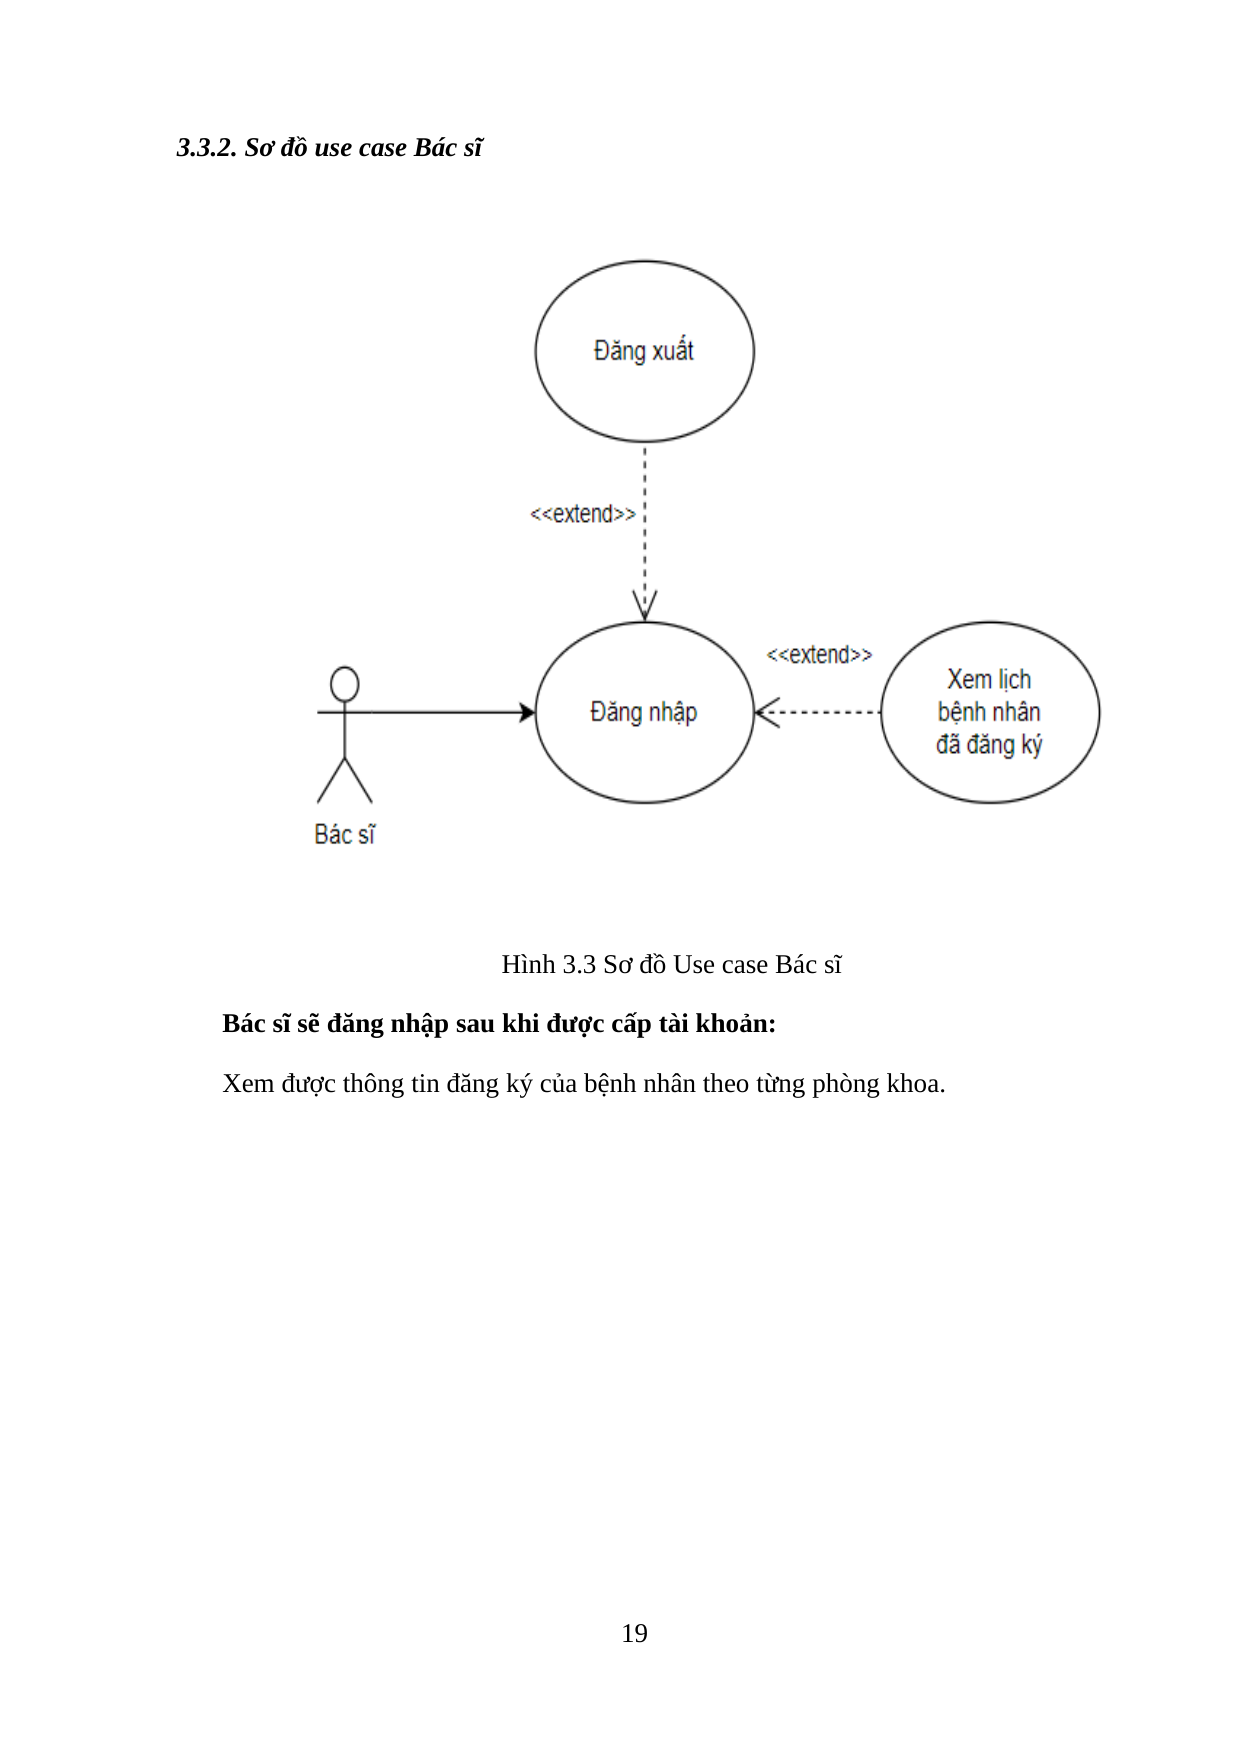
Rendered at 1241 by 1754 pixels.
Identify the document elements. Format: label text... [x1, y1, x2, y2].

picture [252, 214, 1175, 891]
text Xem được thông tin đăng ký của bệnh nhân theo từng phòng khoa. [147, 1067, 1122, 1098]
subtitle Sơ đồ use case Bác sĩ [177, 131, 1122, 162]
text Bác sĩ sẽ đăng nhập sau khi được cấp tài khoản: [147, 1008, 1122, 1039]
